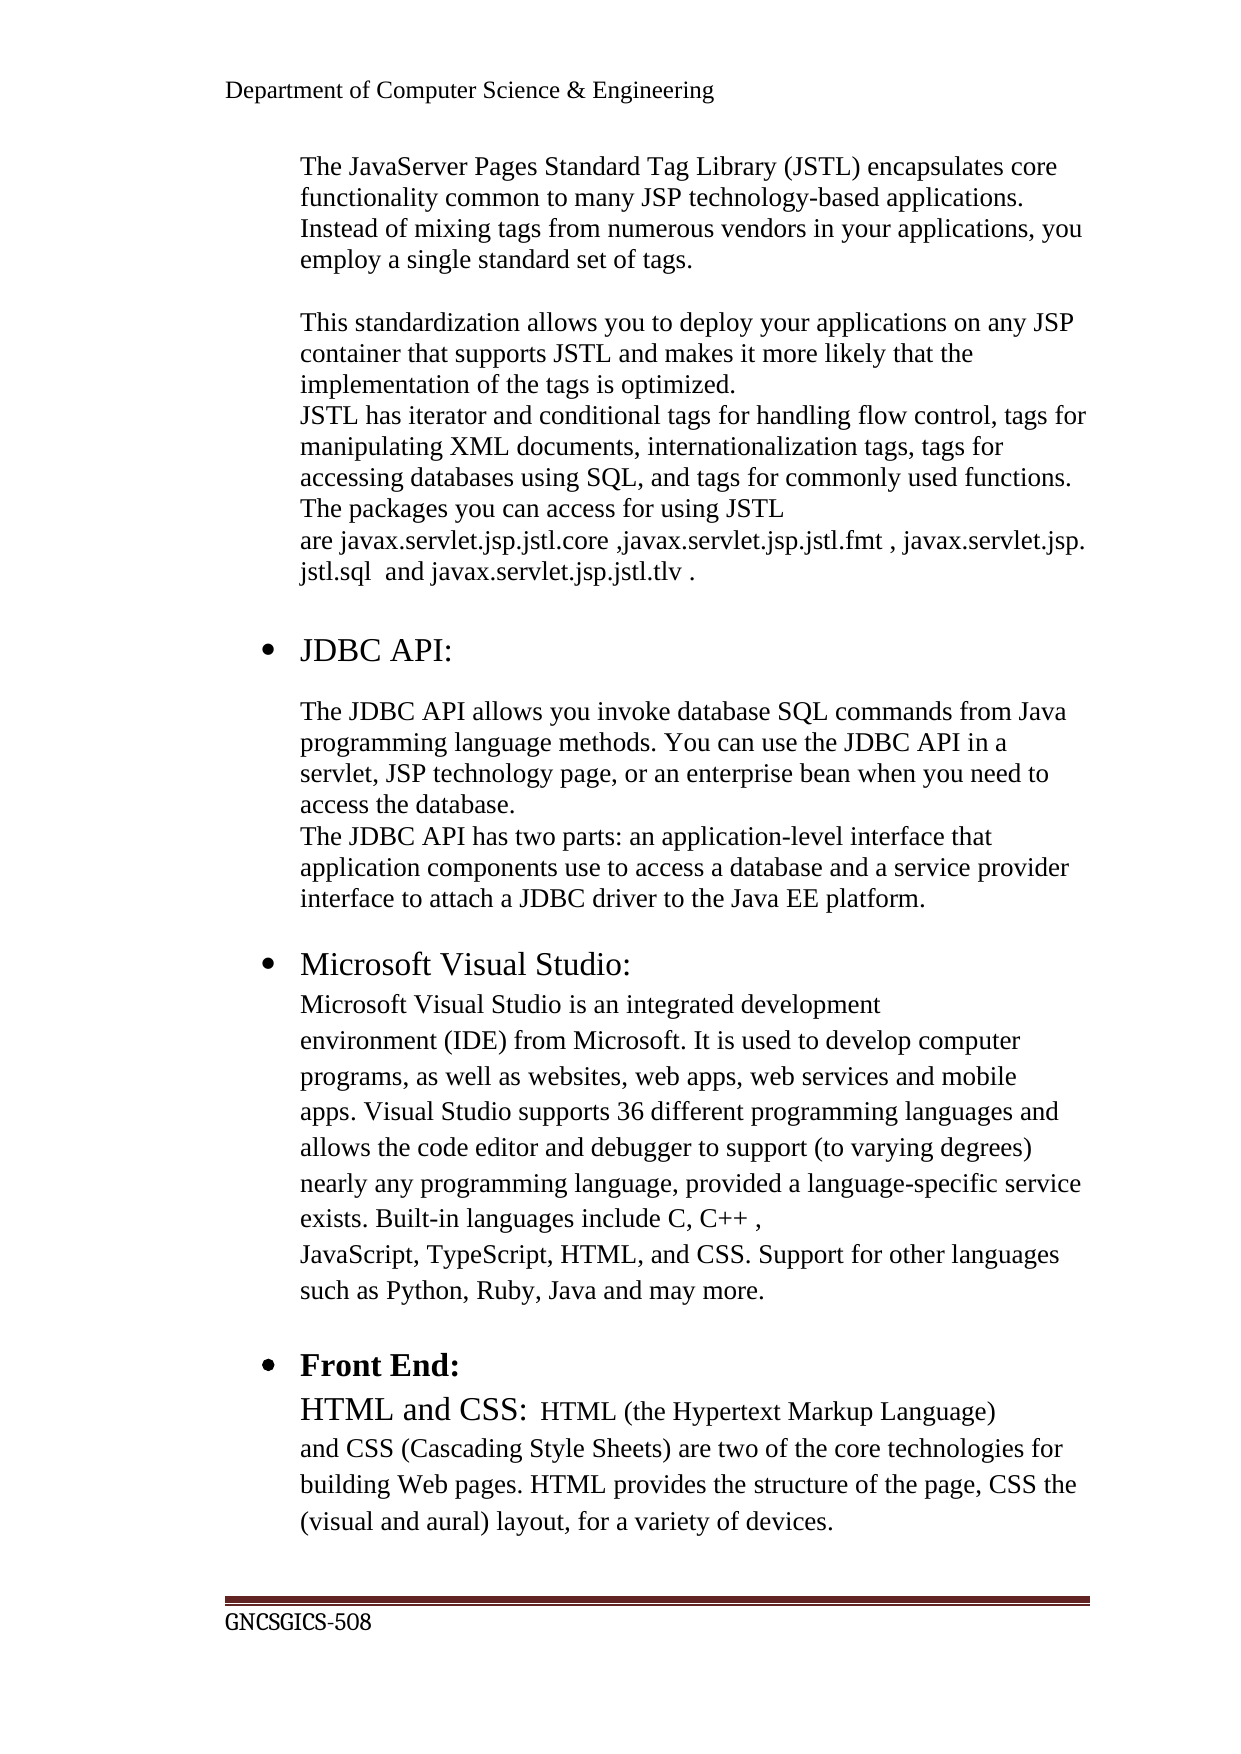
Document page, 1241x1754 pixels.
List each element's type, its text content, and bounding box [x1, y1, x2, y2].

list JDBC API: [262, 630, 1090, 668]
list Microsoft Visual Studio: [262, 944, 1090, 982]
text JSTL has iterator and conditional tags for handling flow control, tags for manipulating XML documents, internationalization tags, tags for accessing databases using SQL, and tags for commonly used functions. [300, 399, 1090, 493]
text The packages you can access for using JSTL are javax.servlet.jsp.jstl.core ,javax.servlet.jsp.jstl.fmt , javax.servlet.jsp.jstl.sql and javax.servlet.jsp.jstl.tlv . [300, 493, 1090, 586]
text The JDBC API allows you invoke database SQL commands from Java programming language methods. You can use the JDBC API in a servlet, JSP technology page, or an enterprise bean when you need to access the database. [300, 695, 1090, 819]
list HTML and CSS: HTML (the Hypertext Markup Language) and CSS (Cascading Style Sheets) are two of the core technologies for building Web pages. HTML provides the structure of the page, CSS the (visual and aural) layout, for a variety of devices. [300, 1389, 1090, 1537]
list Microsoft Visual Studio is an integrated development environment (IDE) from Microsoft. It is used to develop computer programs, as well as websites, web apps, web services and mobile apps. Visual Studio supports 36 different programming languages and allows the code editor and debugger to support (to varying degrees) nearly any programming language, provided a language-specific service exists. Built-in languages include C, C++ , JavaScript, TypeScript, HTML, and CSS. Support for other languages such as Python, Ruby, Java and may more. [300, 988, 1090, 1305]
list Front End: [262, 1346, 1090, 1384]
text The JDBC API has two parts: an application-level interface that application components use to access a database and a service provider interface to attach a JDBC driver to the Java EE platform. [300, 819, 1090, 913]
text The JavaServer Pages Standard Tag Library (JSTL) encapsulates core functionality common to many JSP technology-based applications. [300, 150, 1090, 212]
text Instead of mixing tags from numerous vendors in your applications, you employ a single standard set of tags. [300, 212, 1090, 274]
text This standardization allows you to deploy your applications on any JSP container that supports JSTL and makes it more likely that the implementation of the tags is optimized. [300, 306, 1090, 399]
